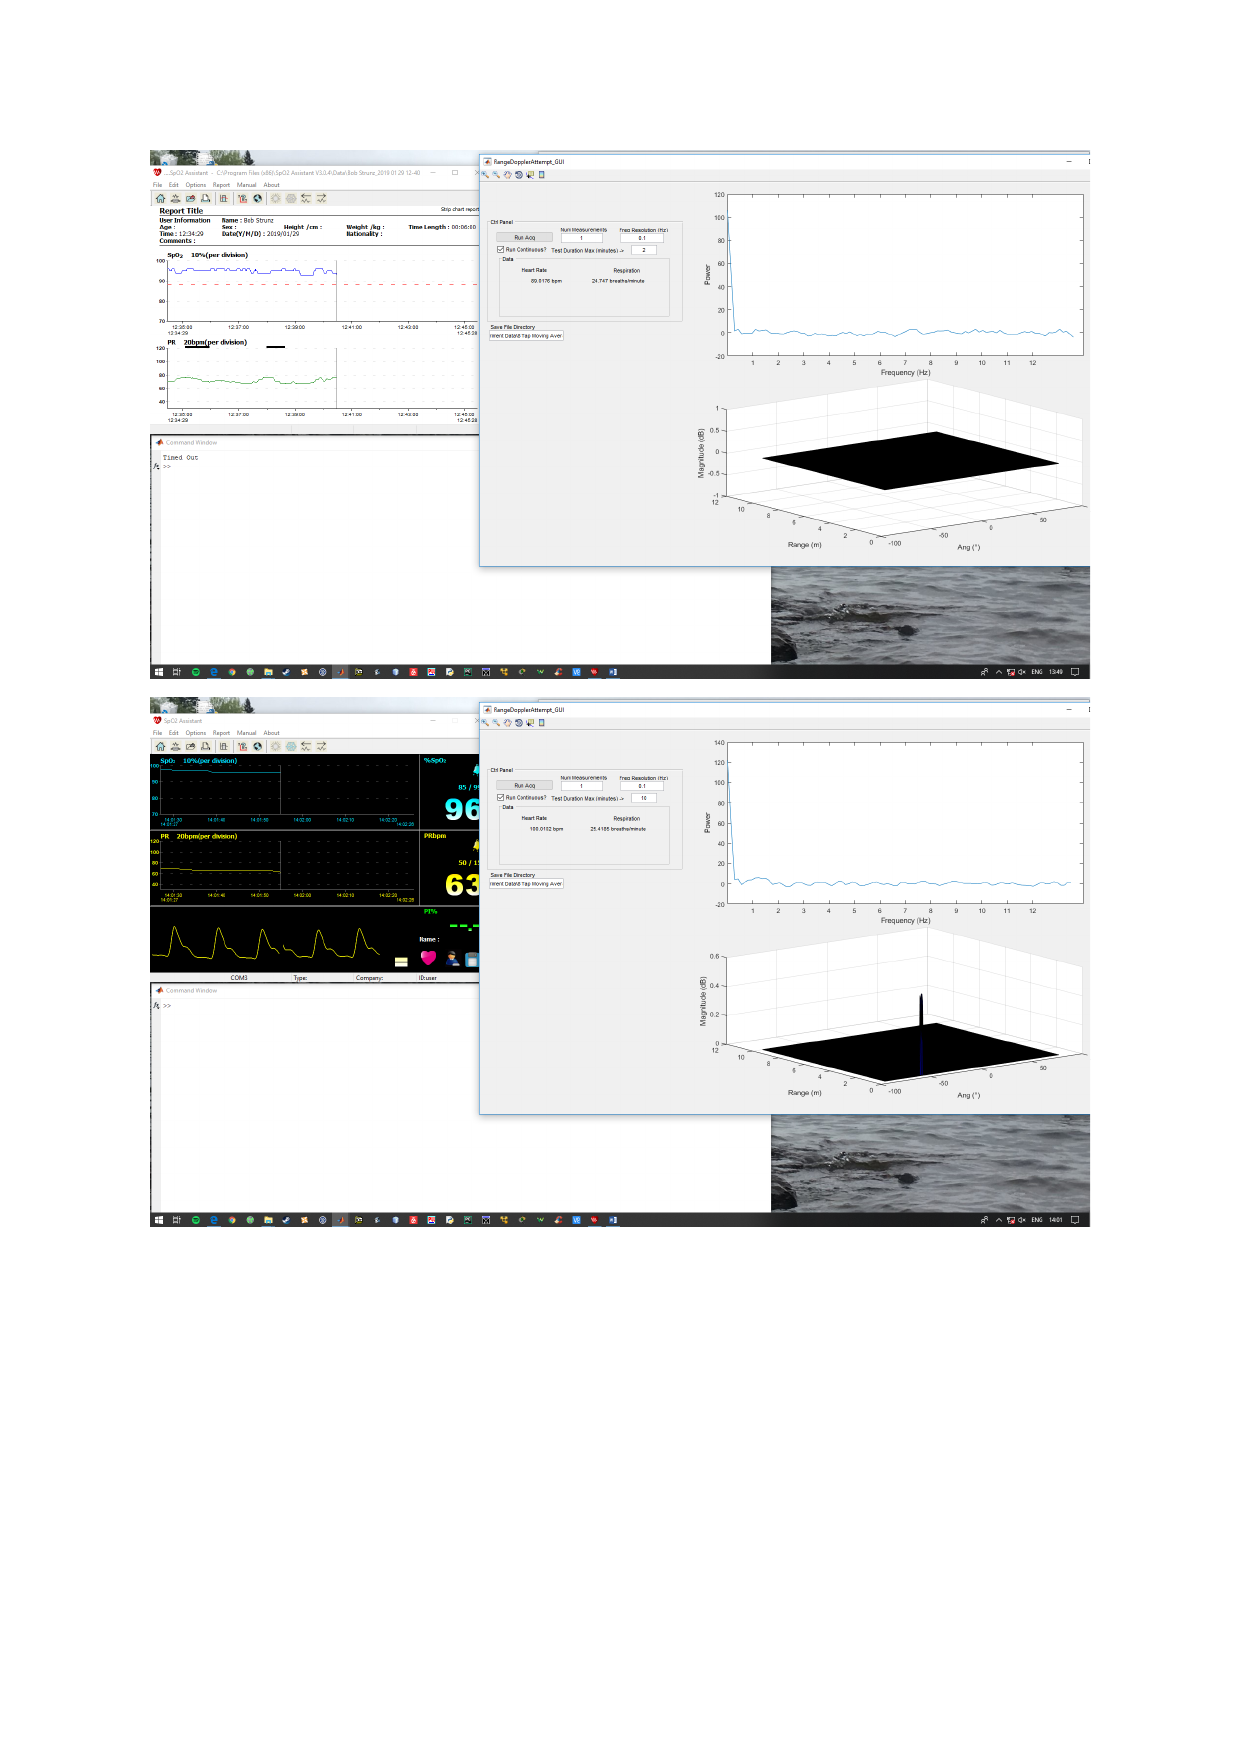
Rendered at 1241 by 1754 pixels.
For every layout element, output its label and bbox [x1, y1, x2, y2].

picture [150, 150, 1091, 679]
picture [150, 697, 1091, 1227]
